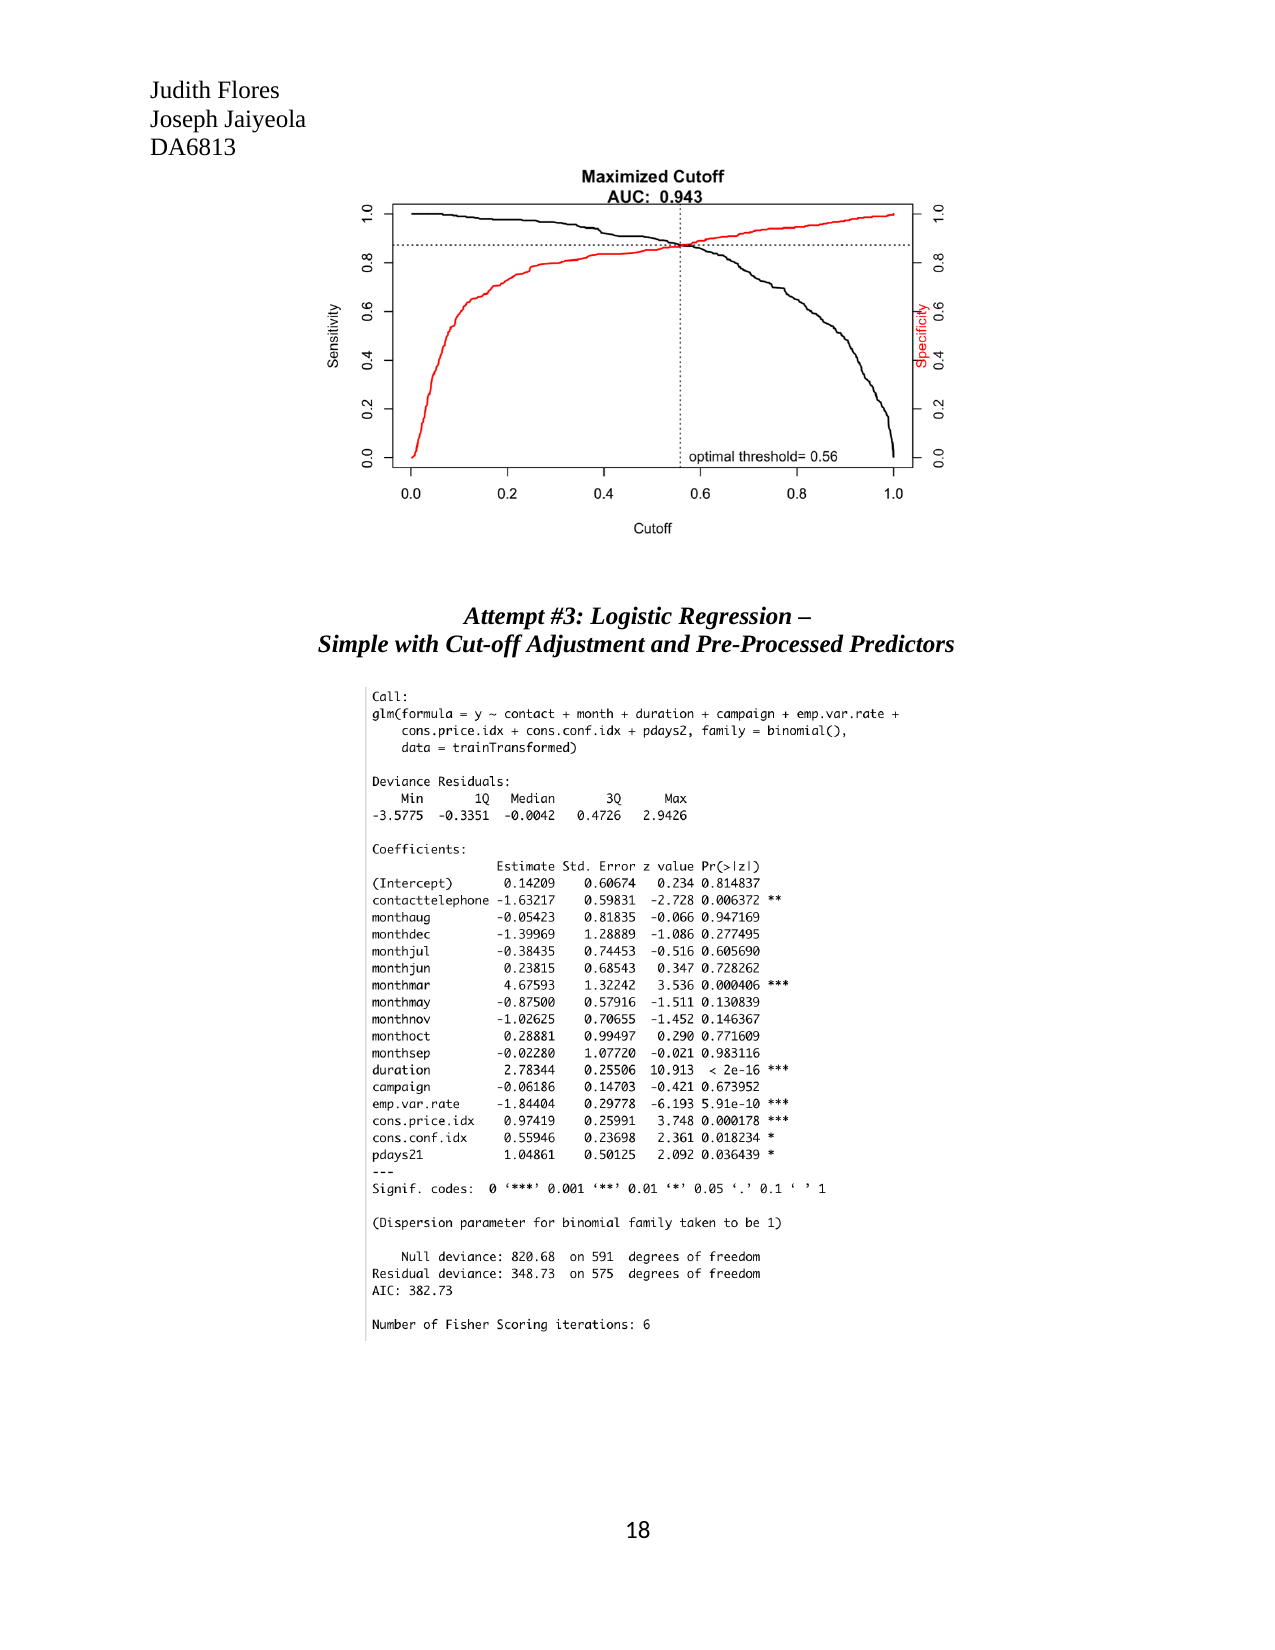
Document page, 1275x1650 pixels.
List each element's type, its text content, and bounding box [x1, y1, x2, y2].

text Attempt #3: Logistic Regression – [150, 601, 1125, 629]
text Simple with Cut-off Adjustment and Pre-Processed Predictors [150, 629, 1125, 658]
picture [316, 161, 959, 544]
picture [365, 687, 910, 1341]
